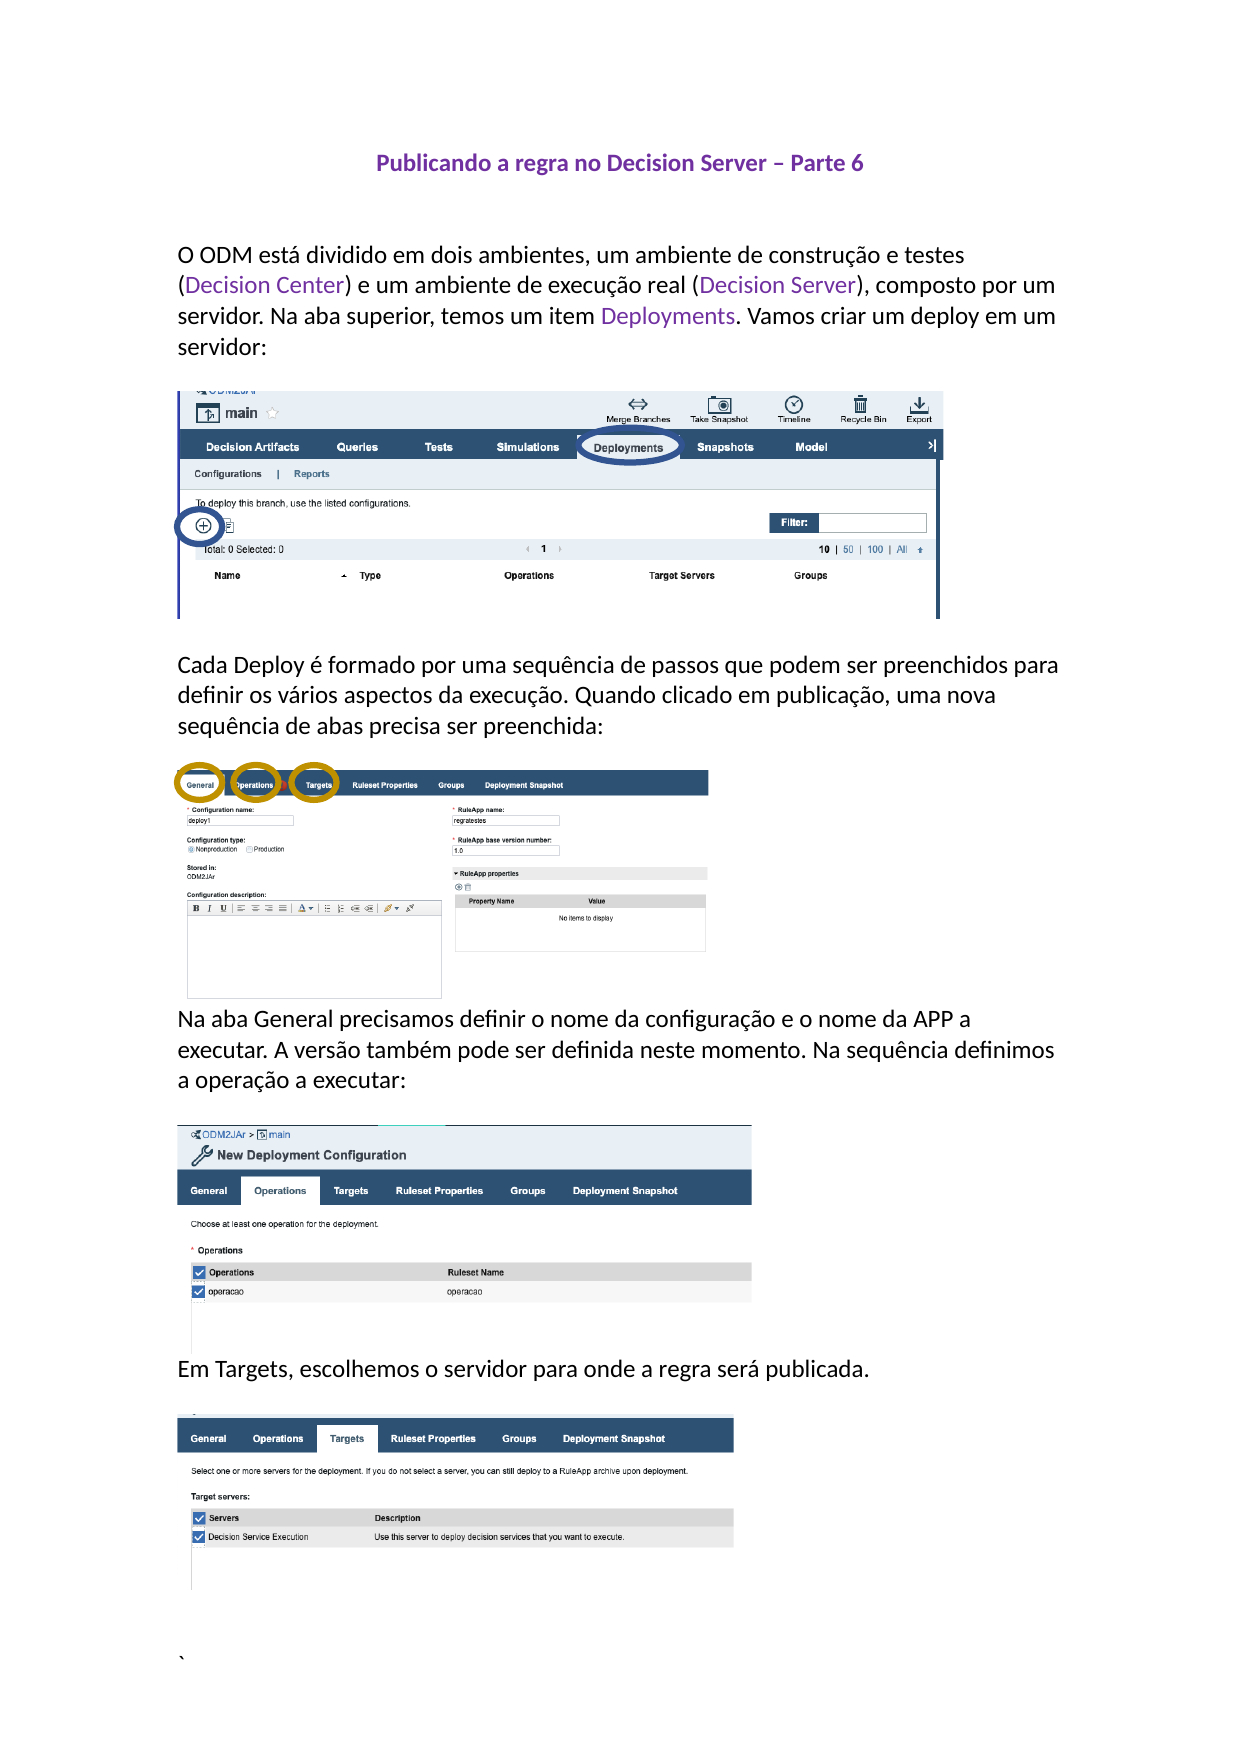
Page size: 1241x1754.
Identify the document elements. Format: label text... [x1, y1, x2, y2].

picture [177, 1414, 734, 1590]
text Em Targets, escolhemos o servidor para onde a regra será publicada. [177, 1353, 1063, 1384]
picture [295, 770, 333, 796]
text Na aba General precisamos definir o nome da configuração e o nome da APP a executar. A versão também pode ser definida neste momento. Na sequência definimos a operação a executar: [177, 1004, 1063, 1095]
text Publicando a regra no Decision Server – Parte 6 [177, 148, 1063, 178]
picture [237, 770, 275, 796]
picture [181, 513, 218, 540]
text O ODM está dividido em dois ambientes, um ambiente de construção e testes (Decision Center) e um ambiente de execução real (Decision Server), composto por um servidor. Na aba superior, temos um item Deployments. Vamos criar um deploy em um servidor: [177, 239, 1063, 361]
picture [177, 1125, 752, 1354]
picture [177, 391, 944, 619]
text Cada Deploy é formado por uma sequência de passos que podem ser preenchidos para definir os vários aspectos da execução. Quando clicado em publicação, uma nova sequência de abas precisa ser preenchida: [177, 649, 1063, 740]
picture [177, 770, 709, 1004]
picture [181, 770, 218, 796]
